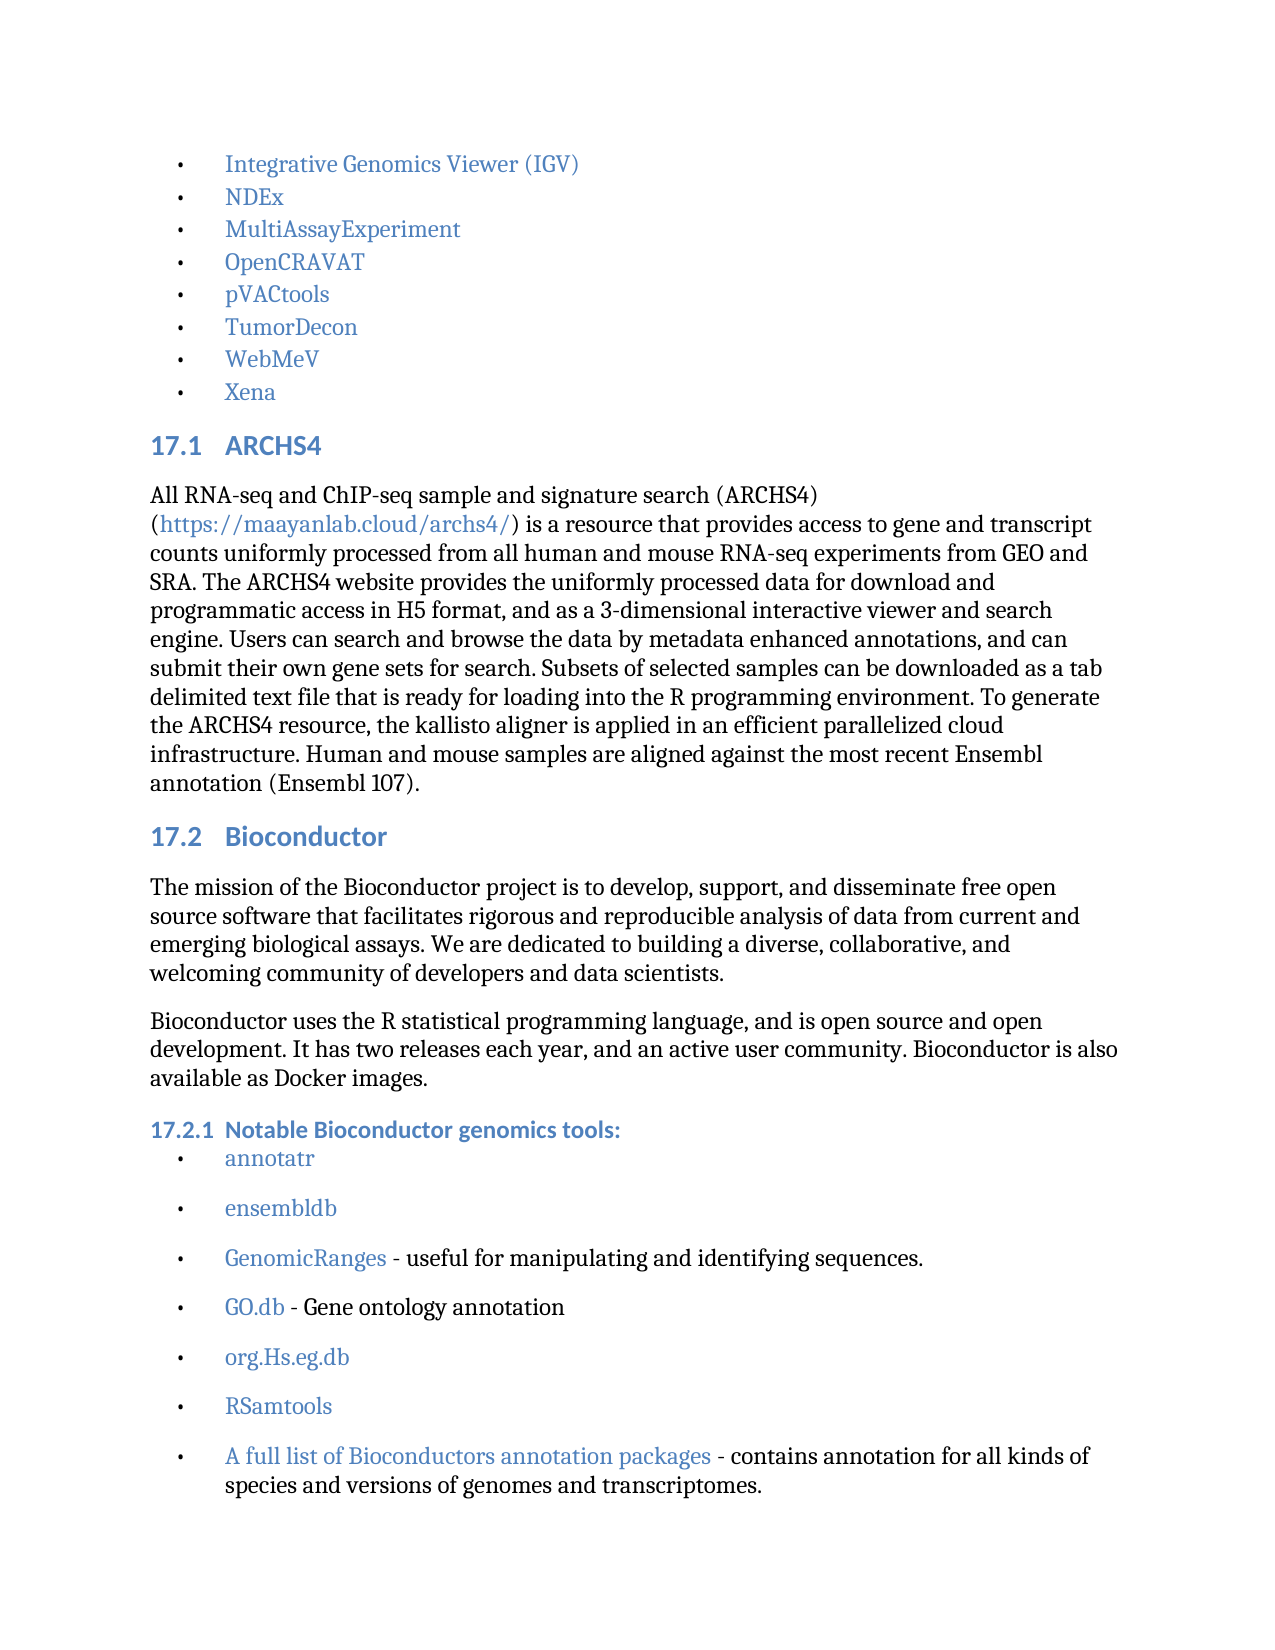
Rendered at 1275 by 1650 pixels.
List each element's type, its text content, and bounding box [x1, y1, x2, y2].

list A full list of Bioconductors annotation packages - contains annotation for all kinds of species and versions of genomes and transcriptomes. [175, 1442, 1125, 1499]
list WebMeV [175, 345, 1125, 374]
list ensembldb [175, 1194, 1125, 1223]
list MultiAssayExperiment [175, 215, 1125, 244]
list OpenCRAVAT [175, 247, 1125, 276]
text Bioconductor uses the R statistical programming language, and is open source and open development. It has two releases each year, and an active user community. Bioconductor is also available as Docker images. [150, 1007, 1125, 1093]
list pVACtools [175, 280, 1125, 309]
list Integrative Genomics Viewer (IGV) [175, 150, 1125, 179]
list GO.db - Gene ontology annotation [175, 1293, 1125, 1322]
list TumorDecon [175, 312, 1125, 341]
list GenomicRanges - useful for manipulating and identifying sequences. [175, 1243, 1125, 1272]
text The mission of the Bioconductor project is to develop, support, and disseminate free open source software that facilitates rigorous and reproducible analysis of data from current and emerging biological assays. We are dedicated to building a diverse, collaborative, and welcoming community of developers and data scientists. [150, 873, 1125, 988]
list org.Hs.eg.db [175, 1343, 1125, 1371]
list annotatr [175, 1144, 1125, 1173]
list Xena [175, 377, 1125, 406]
subtitle 17.2 Bioconductor [150, 818, 1125, 854]
text All RNA-seq and ChIP-seq sample and signature search (ARCHS4) (https://maayanlab.cloud/archs4/) is a resource that provides access to gene and transcript counts uniformly processed from all human and mouse RNA-seq experiments from GEO and SRA. The ARCHS4 website provides the uniformly processed data for download and programmatic access in H5 format, and as a 3-dimensional interactive viewer and search engine. Users can search and browse the data by metadata enhanced annotations, and can submit their own gene sets for search. Subsets of selected samples can be downloaded as a tab delimited text file that is ready for loading into the R programming environment. To generate the ARCHS4 resource, the kallisto aligner is applied in an efficient parallelized cloud infrastructure. Human and mouse samples are aligned against the most recent Ensembl annotation (Ensembl 107). [150, 481, 1125, 798]
subtitle 17.2.1 Notable Bioconductor genomics tools: [150, 1114, 1125, 1144]
list NDEx [175, 182, 1125, 211]
subtitle 17.1 ARCHS4 [150, 427, 1125, 463]
list RSamtools [175, 1392, 1125, 1421]
